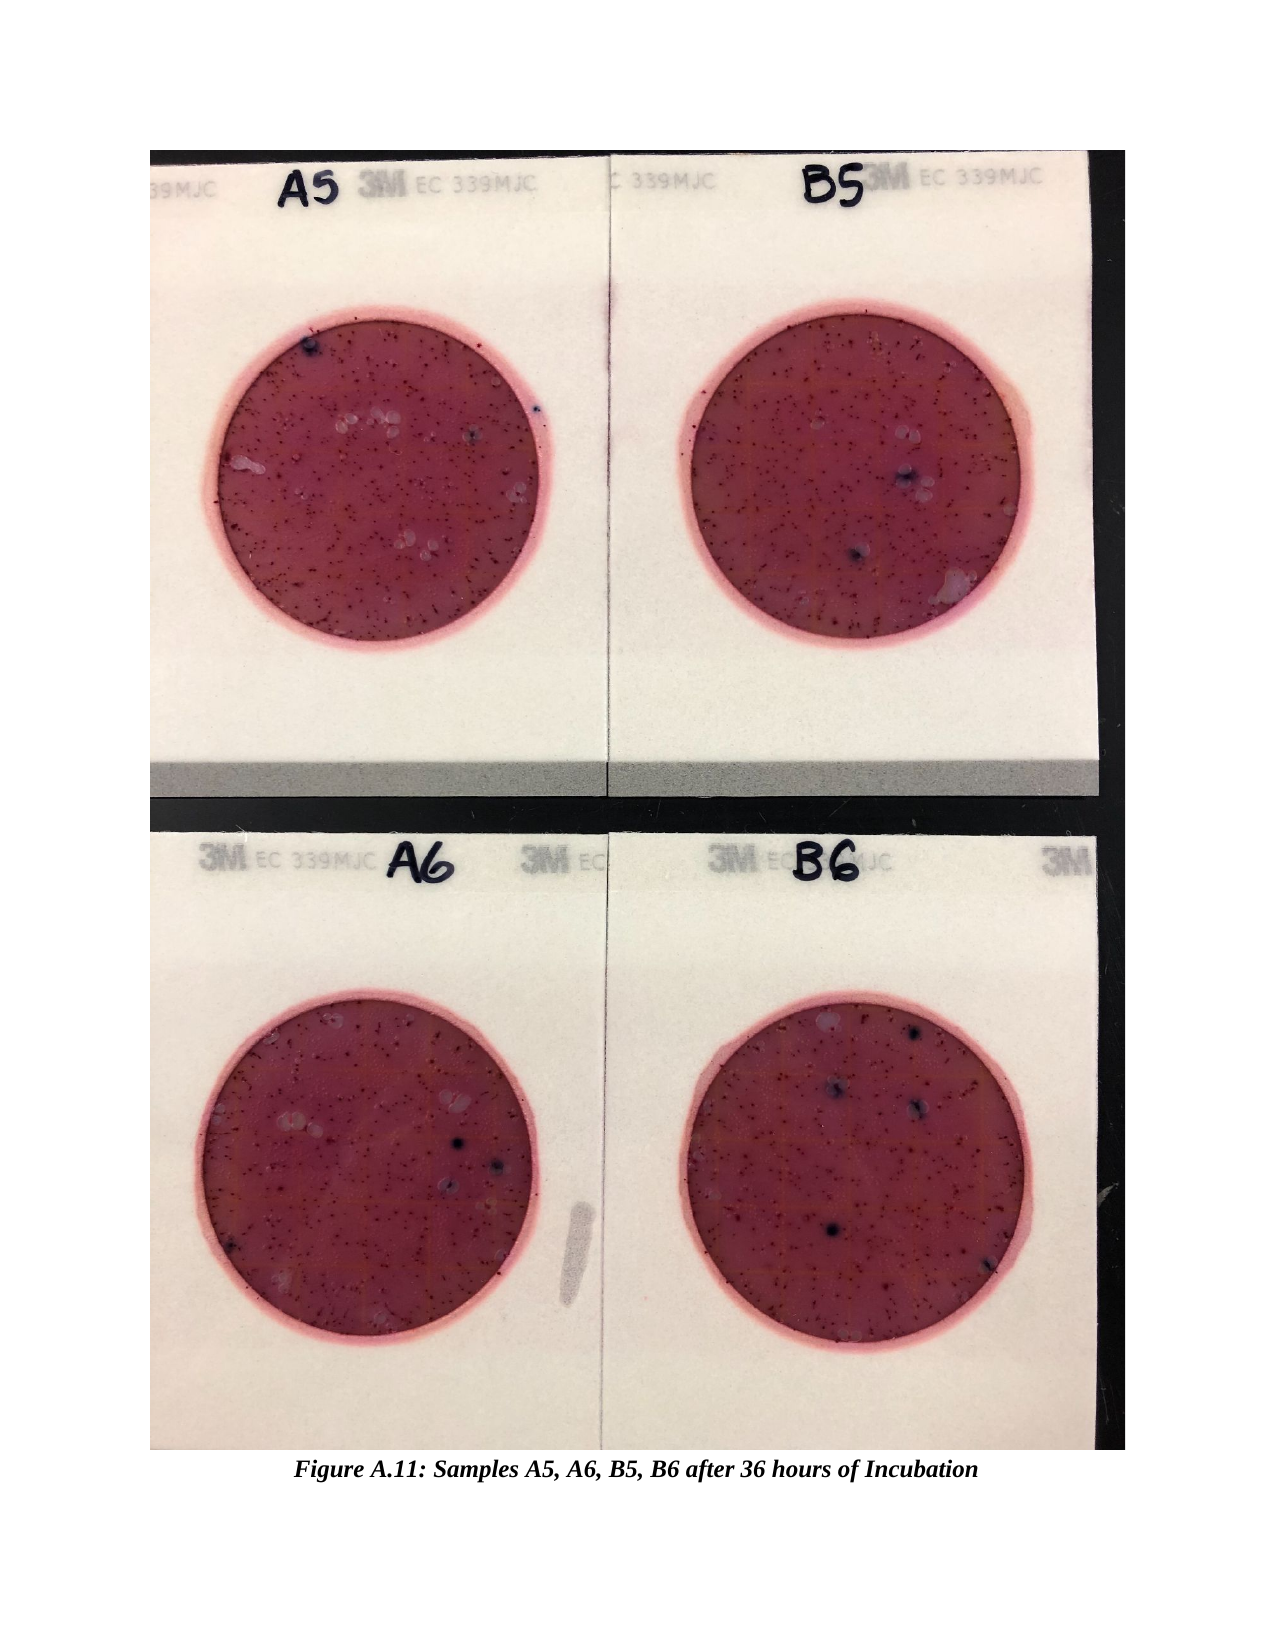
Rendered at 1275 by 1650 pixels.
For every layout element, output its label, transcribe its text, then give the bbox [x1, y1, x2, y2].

text Figure A.11: Samples A5, A6, B5, B6 after 36 hours of Incubation [150, 1450, 1125, 1483]
picture [150, 150, 1125, 1450]
